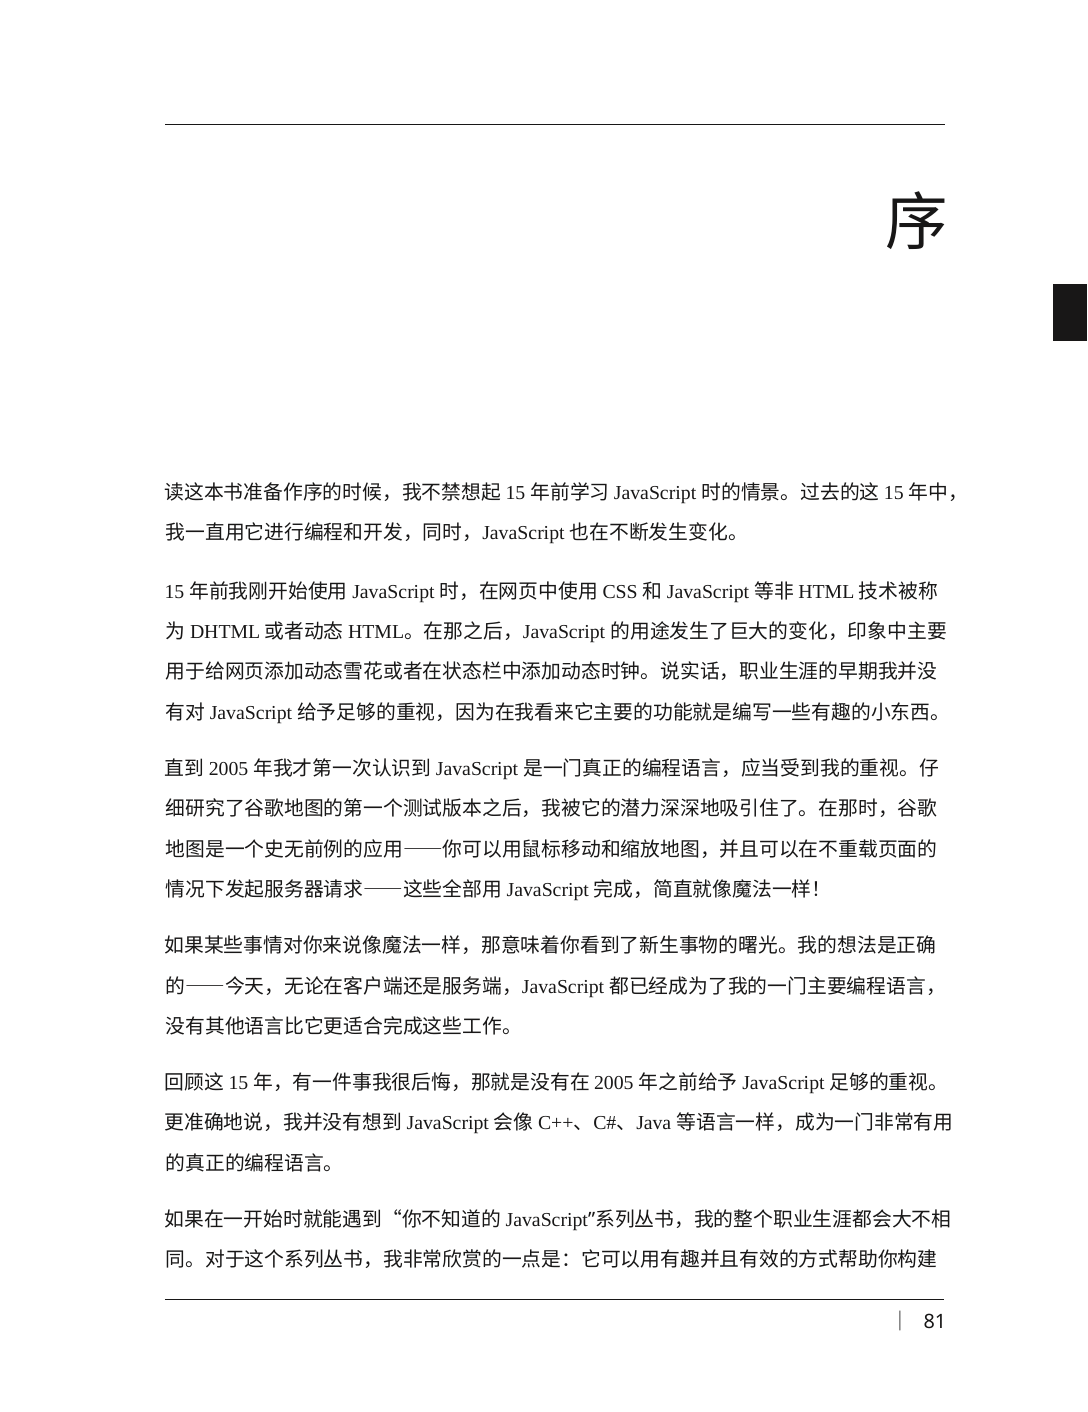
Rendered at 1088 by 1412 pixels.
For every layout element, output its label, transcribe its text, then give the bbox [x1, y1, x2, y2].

text 读这本书准备作序的时候，我不禁想起 15 年前学习 JavaScript 时的情景。过去的这 15 年中，我一直用它进行编程和开发，同时，JavaScript 也在不断发生变化。 [164, 476, 956, 545]
text 15 年前我刚开始使用 JavaScript 时，在网页中使用 CSS 和 JavaScript 等非 HTML 技术被称为 DHTML 或者动态 HTML。在那之后，JavaScript 的用途发生了巨大的变化，印象中主要用于给网页添加动态雪花或者在状态栏中添加动态时钟。说实话，职业生涯的早期我并没有对 JavaScript 给予足够的重视，因为在我看来它主要的功能就是编写一些有趣的小东西。 [164, 575, 956, 725]
text 直到 2005 年我才第一次认识到 JavaScript 是一门真正的编程语言，应当受到我的重视。仔细研究了谷歌地图的第一个测试版本之后，我被它的潜力深深地吸引住了。在那时，谷歌地图是一个史无前例的应用——你可以用鼠标移动和缩放地图，并且可以在不重载页面的情况下发起服务器请求——这些全部用 JavaScript 完成，简直就像魔法一样！ [164, 753, 956, 902]
text 如果某些事情对你来说像魔法一样，那意味着你看到了新生事物的曙光。我的想法是正确的——今天，无论在客户端还是服务端，JavaScript 都已经成为了我的一门主要编程语言，没有其他语言比它更适合完成这些工作。 [164, 930, 956, 1039]
text 序 [165, 172, 947, 263]
text 更准确地说，我并没有想到 JavaScript 会像 C++、C#、Java 等语言一样，成为一门非常有用的真正的编程语言。 [164, 1107, 956, 1176]
text 回顾这 15 年，有一件事我很后悔，那就是没有在 2005 年之前给予 JavaScript 足够的重视。 [164, 1067, 956, 1095]
